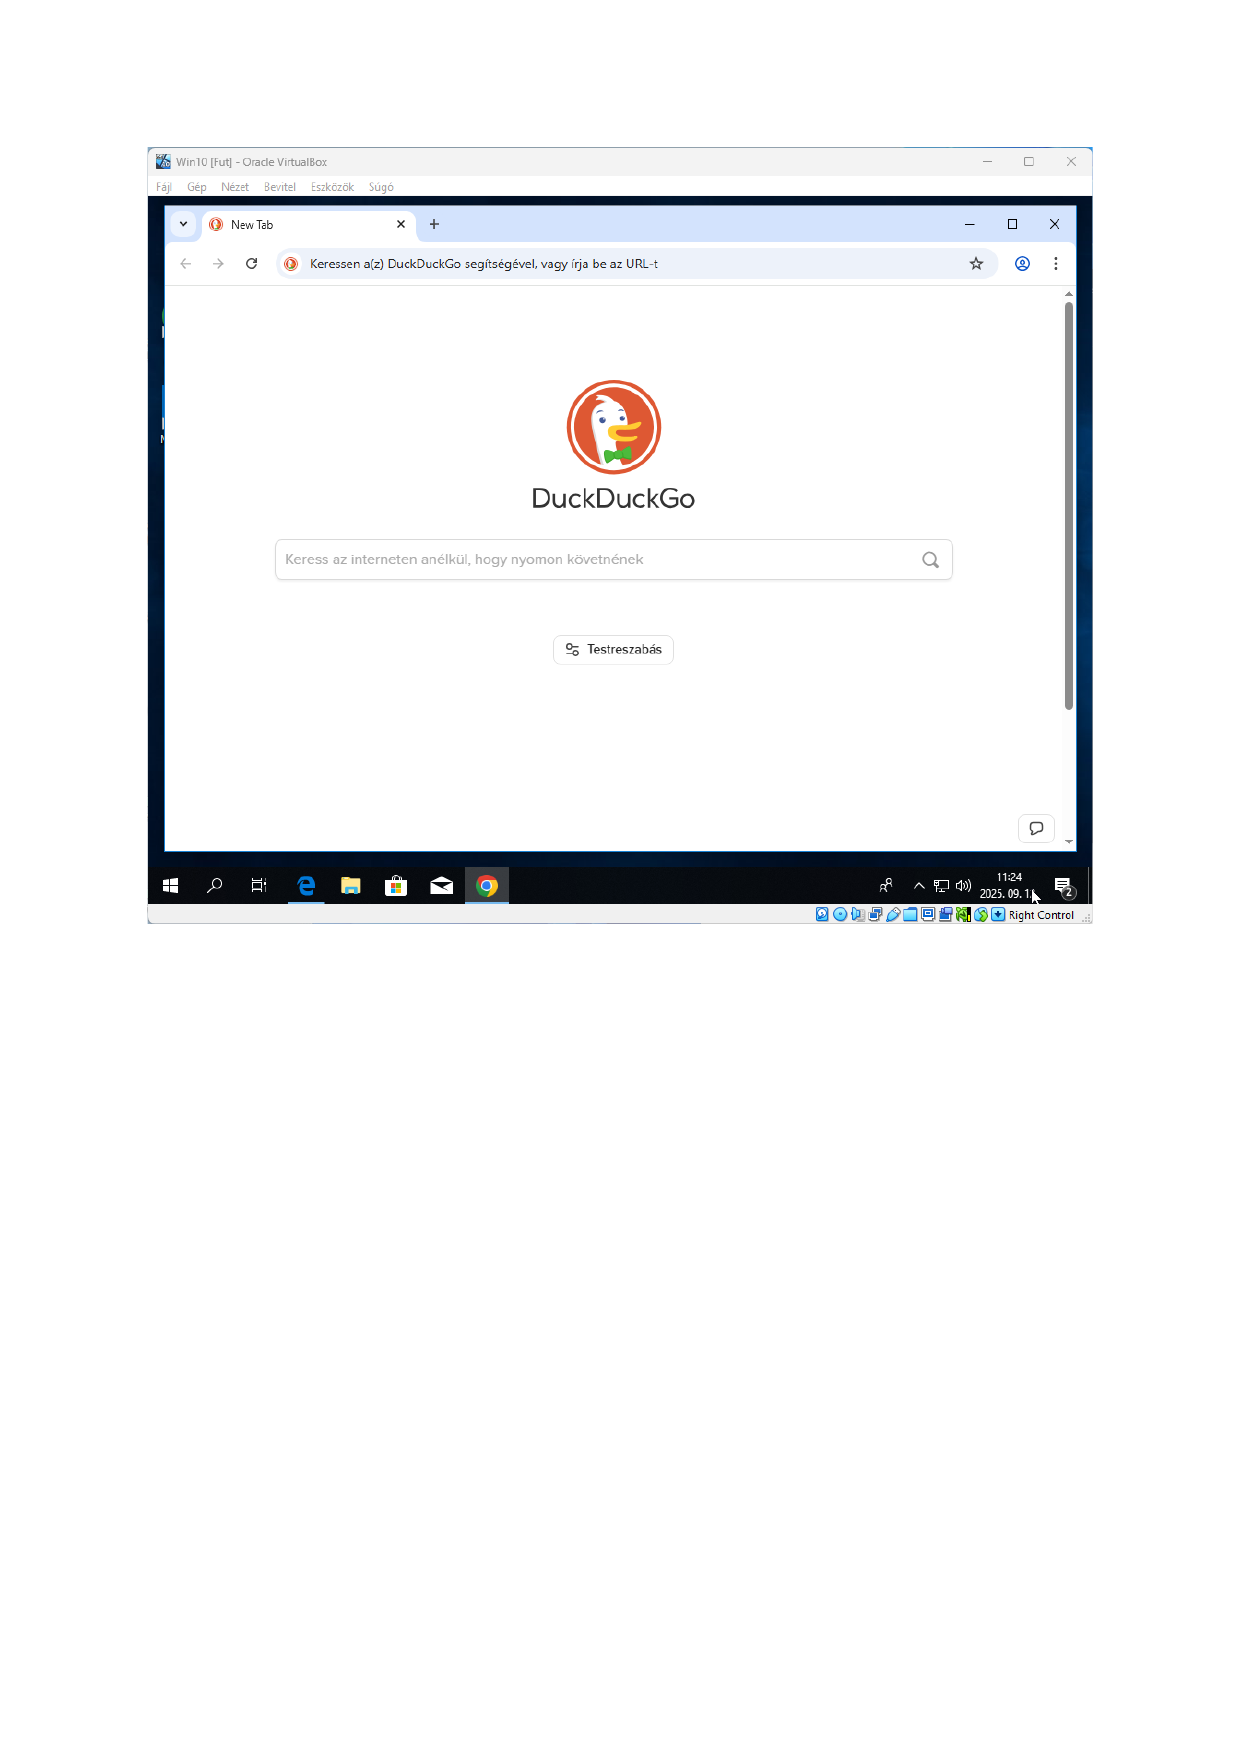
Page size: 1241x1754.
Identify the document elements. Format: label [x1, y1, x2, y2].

picture [147, 147, 1093, 924]
